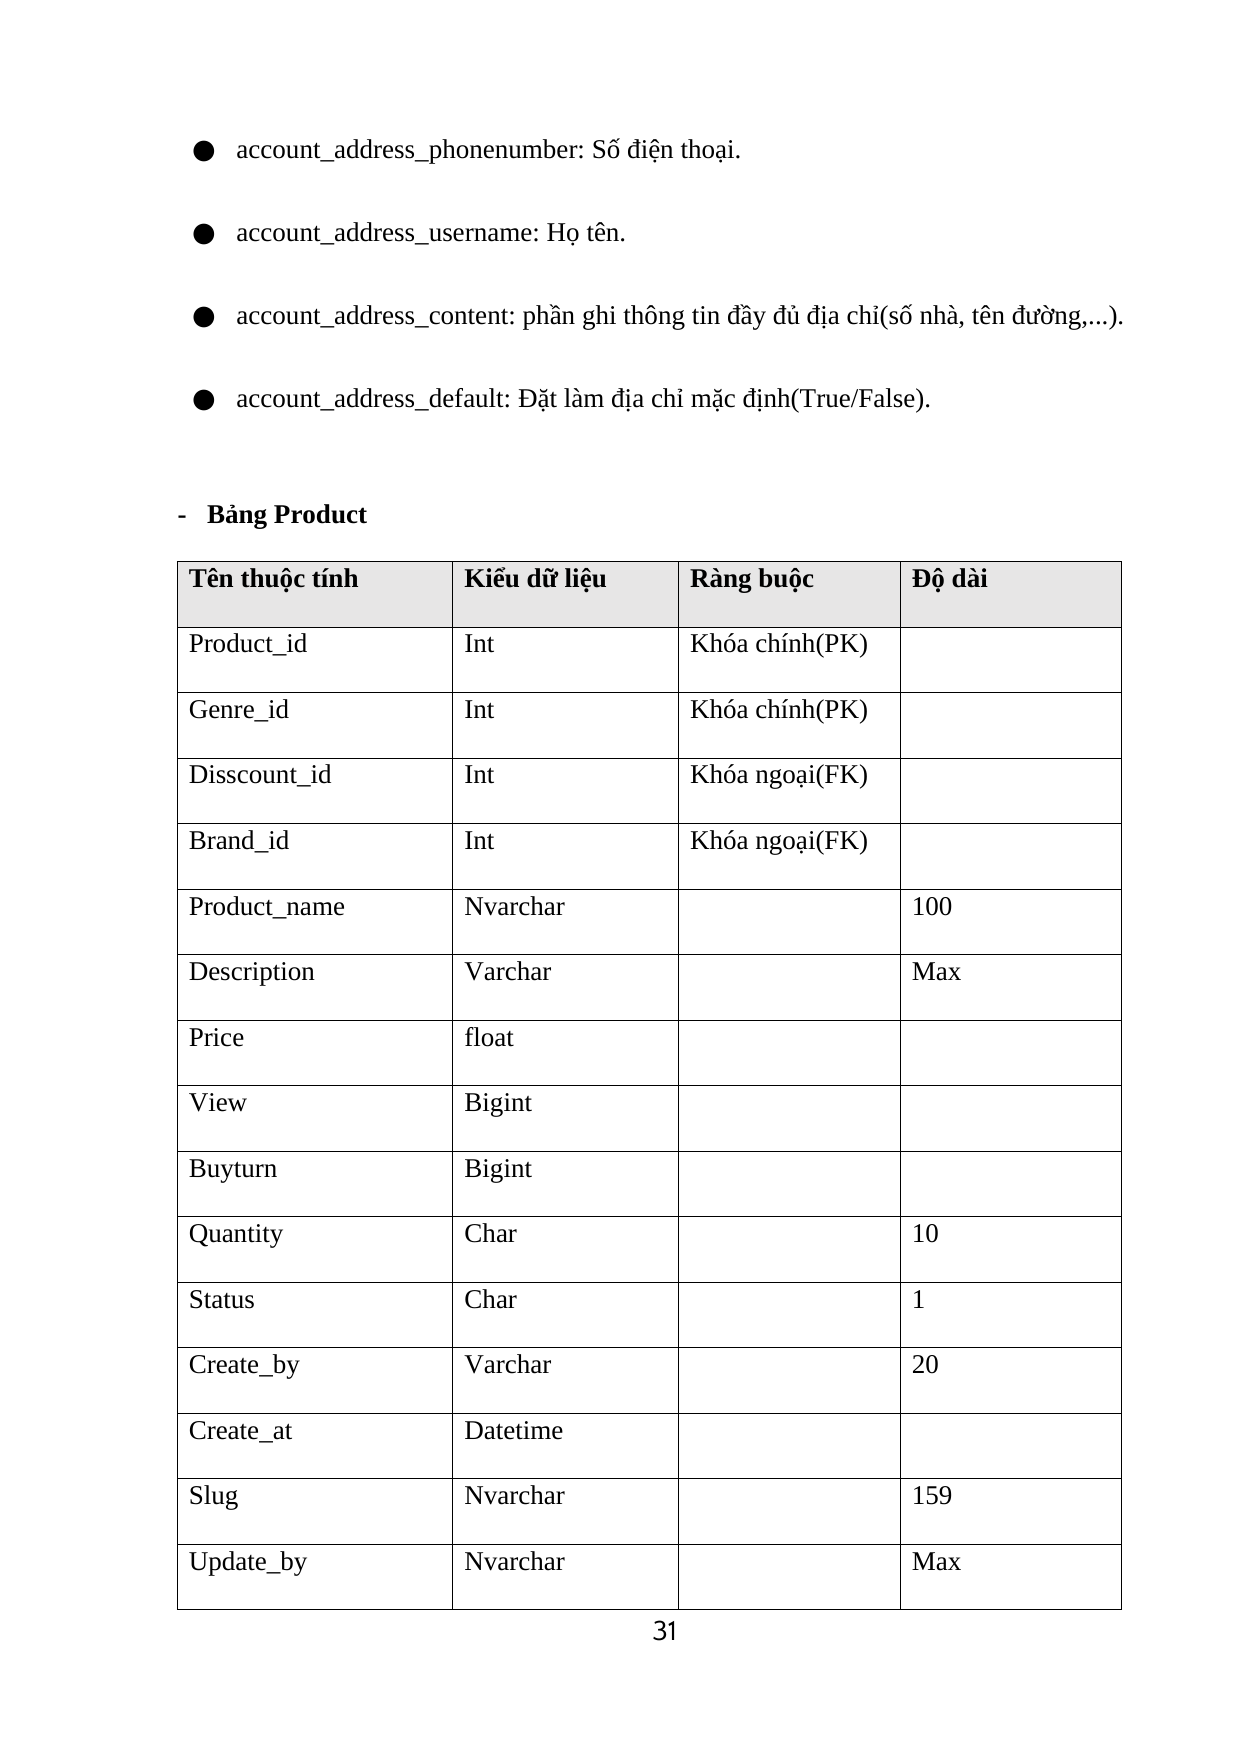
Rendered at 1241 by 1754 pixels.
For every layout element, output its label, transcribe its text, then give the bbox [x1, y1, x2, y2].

table_cell [679, 955, 900, 1020]
table_cell Max [901, 1545, 1121, 1609]
table_cell [901, 1086, 1121, 1151]
table_cell [679, 1414, 900, 1478]
table_cell Char [453, 1283, 678, 1347]
table_cell 10 [901, 1217, 1121, 1282]
table_cell [679, 1479, 900, 1544]
table_cell Int [453, 759, 678, 823]
table_cell Disscount_id [178, 759, 452, 823]
table_cell [901, 824, 1121, 889]
list account_address_username: Họ tên. [192, 201, 1152, 257]
table_cell Varchar [453, 1348, 678, 1413]
table_header Ràng buộc [679, 562, 900, 627]
table_cell Status [178, 1283, 452, 1347]
table_cell Brand_id [178, 824, 452, 889]
table_cell Product_name [178, 890, 452, 954]
table_cell Genre_id [178, 693, 452, 758]
table_cell 159 [901, 1479, 1121, 1544]
table_cell Khóa ngoại(FK) [679, 759, 900, 823]
table_header Tên thuộc tính [178, 562, 452, 627]
table_cell Nvarchar [453, 1545, 678, 1609]
table_cell [901, 1152, 1121, 1216]
table_cell View [178, 1086, 452, 1151]
table_cell Khóa ngoại(FK) [679, 824, 900, 889]
table_cell Description [178, 955, 452, 1020]
list account_address_content: phần ghi thông tin đầy đủ địa chỉ(số nhà, tên đường,...). [192, 284, 1152, 340]
table_cell [901, 628, 1121, 692]
table_cell [679, 890, 900, 954]
table_cell Khóa chính(PK) [679, 693, 900, 758]
table_cell [679, 1152, 900, 1216]
table_cell [679, 1283, 900, 1347]
list account_address_phonenumber: Số điện thoại. [192, 118, 1152, 174]
list Bảng Product [177, 498, 1152, 529]
list account_address_default: Đặt làm địa chỉ mặc định(True/False). [192, 368, 1152, 423]
table_cell Max [901, 955, 1121, 1020]
table_cell [679, 1217, 900, 1282]
table_cell Int [453, 693, 678, 758]
table_cell Datetime [453, 1414, 678, 1478]
table_cell Buyturn [178, 1152, 452, 1216]
table_cell Char [453, 1217, 678, 1282]
table_cell [679, 1021, 900, 1085]
table_cell [679, 1545, 900, 1609]
table_cell Khóa chính(PK) [679, 628, 900, 692]
table_cell Varchar [453, 955, 678, 1020]
table_cell [901, 1021, 1121, 1085]
table_header Độ dài [901, 562, 1121, 627]
table_cell Int [453, 628, 678, 692]
table_cell Int [453, 824, 678, 889]
table_cell 1 [901, 1283, 1121, 1347]
table_cell Update_by [178, 1545, 452, 1609]
table_cell [901, 693, 1121, 758]
table_cell 20 [901, 1348, 1121, 1413]
table_cell Product_id [178, 628, 452, 692]
table_cell Price [178, 1021, 452, 1085]
table_cell [679, 1086, 900, 1151]
table_cell [679, 1348, 900, 1413]
table_header Kiểu dữ liệu [453, 562, 678, 627]
table_cell Bigint [453, 1152, 678, 1216]
table_cell Nvarchar [453, 890, 678, 954]
table_cell Nvarchar [453, 1479, 678, 1544]
table_cell [901, 1414, 1121, 1478]
table_cell float [453, 1021, 678, 1085]
table_cell Slug [178, 1479, 452, 1544]
table_cell Create_by [178, 1348, 452, 1413]
table_cell Create_at [178, 1414, 452, 1478]
table_cell Quantity [178, 1217, 452, 1282]
table_cell 100 [901, 890, 1121, 954]
table_cell [901, 759, 1121, 823]
table_cell Bigint [453, 1086, 678, 1151]
